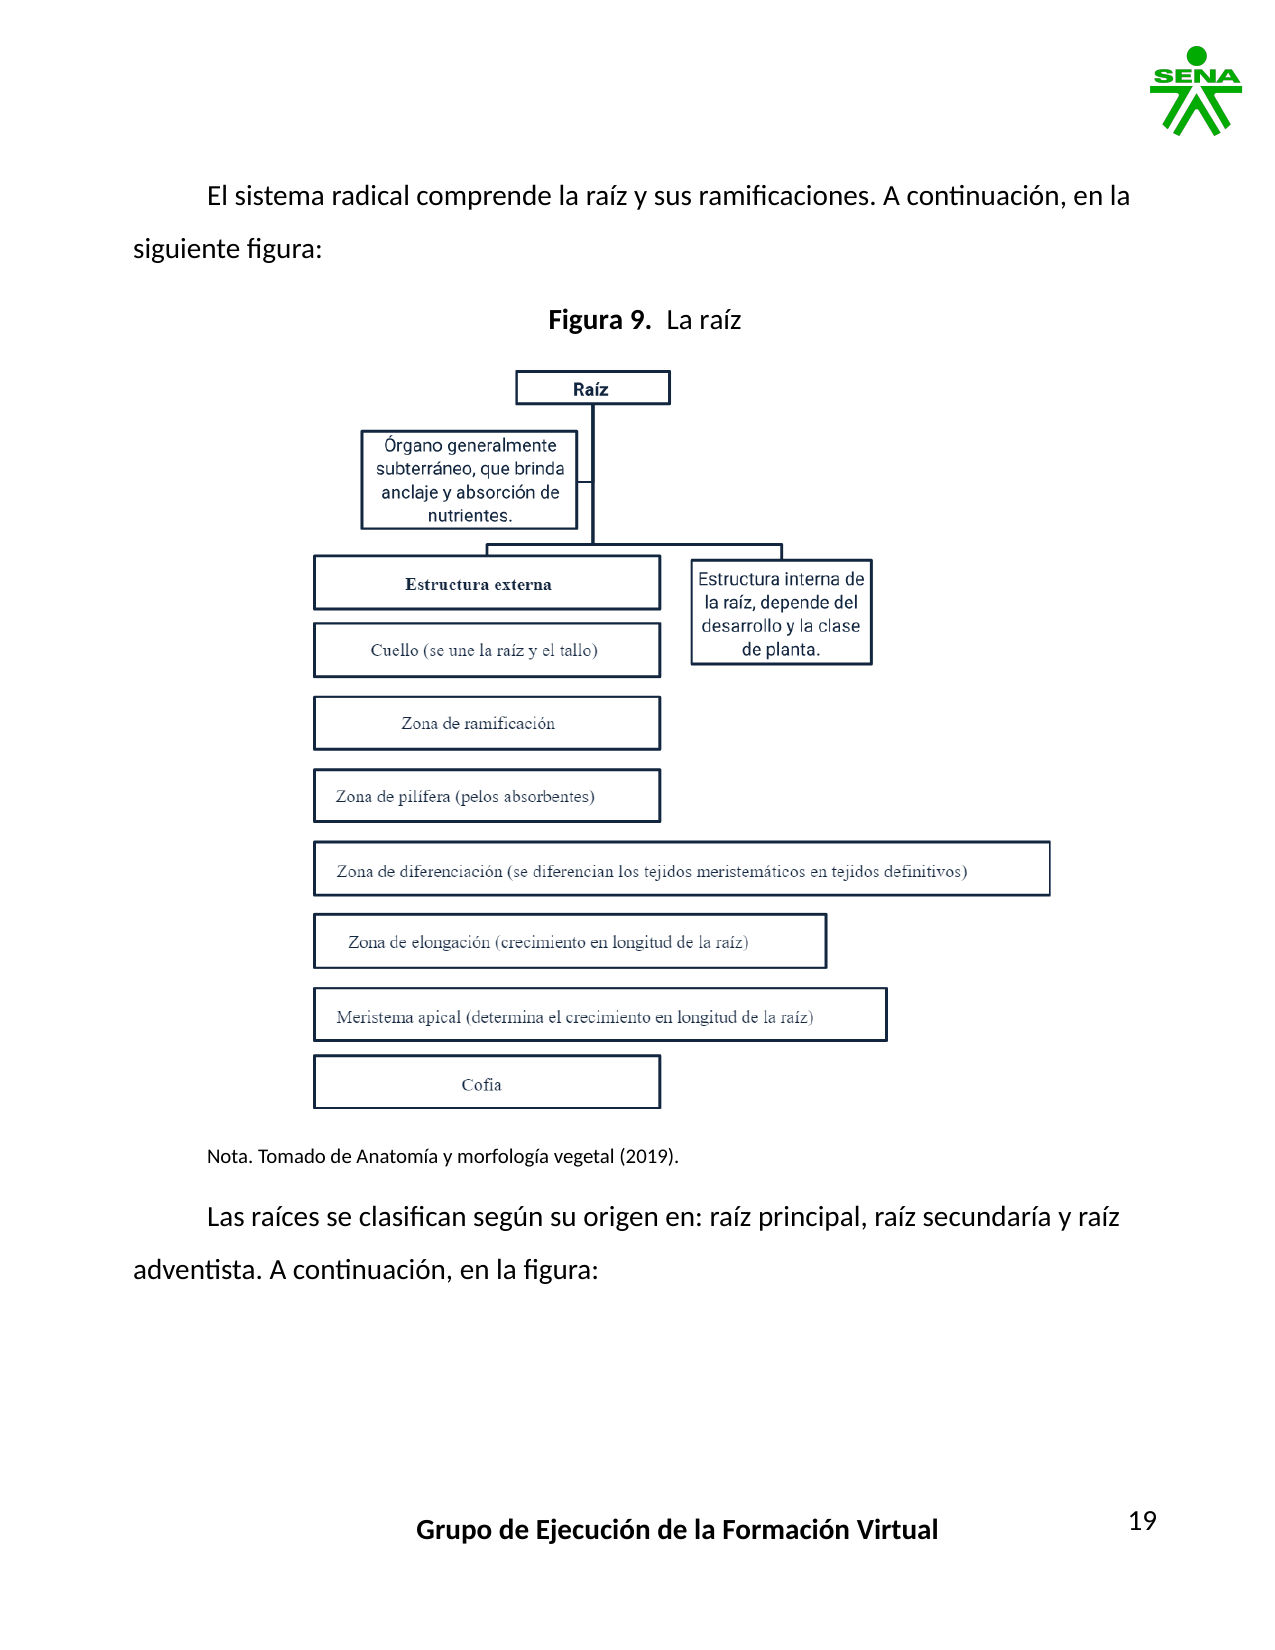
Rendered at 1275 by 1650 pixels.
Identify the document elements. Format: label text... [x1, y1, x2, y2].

text El sistema radical comprende la raíz y sus ramificaciones. A continuación, en la siguiente figura: [133, 177, 1157, 266]
text La raíz [133, 301, 1157, 336]
text Las raíces se clasifican según su origen en: raíz principal, raíz secundaría y raíz adventista. A continuación, en la figura: [133, 1198, 1157, 1287]
picture [1150, 46, 1243, 136]
text Nota. Tomado de Anatomía y morfología vegetal (2019). [133, 1143, 1157, 1168]
picture [313, 370, 1051, 1109]
